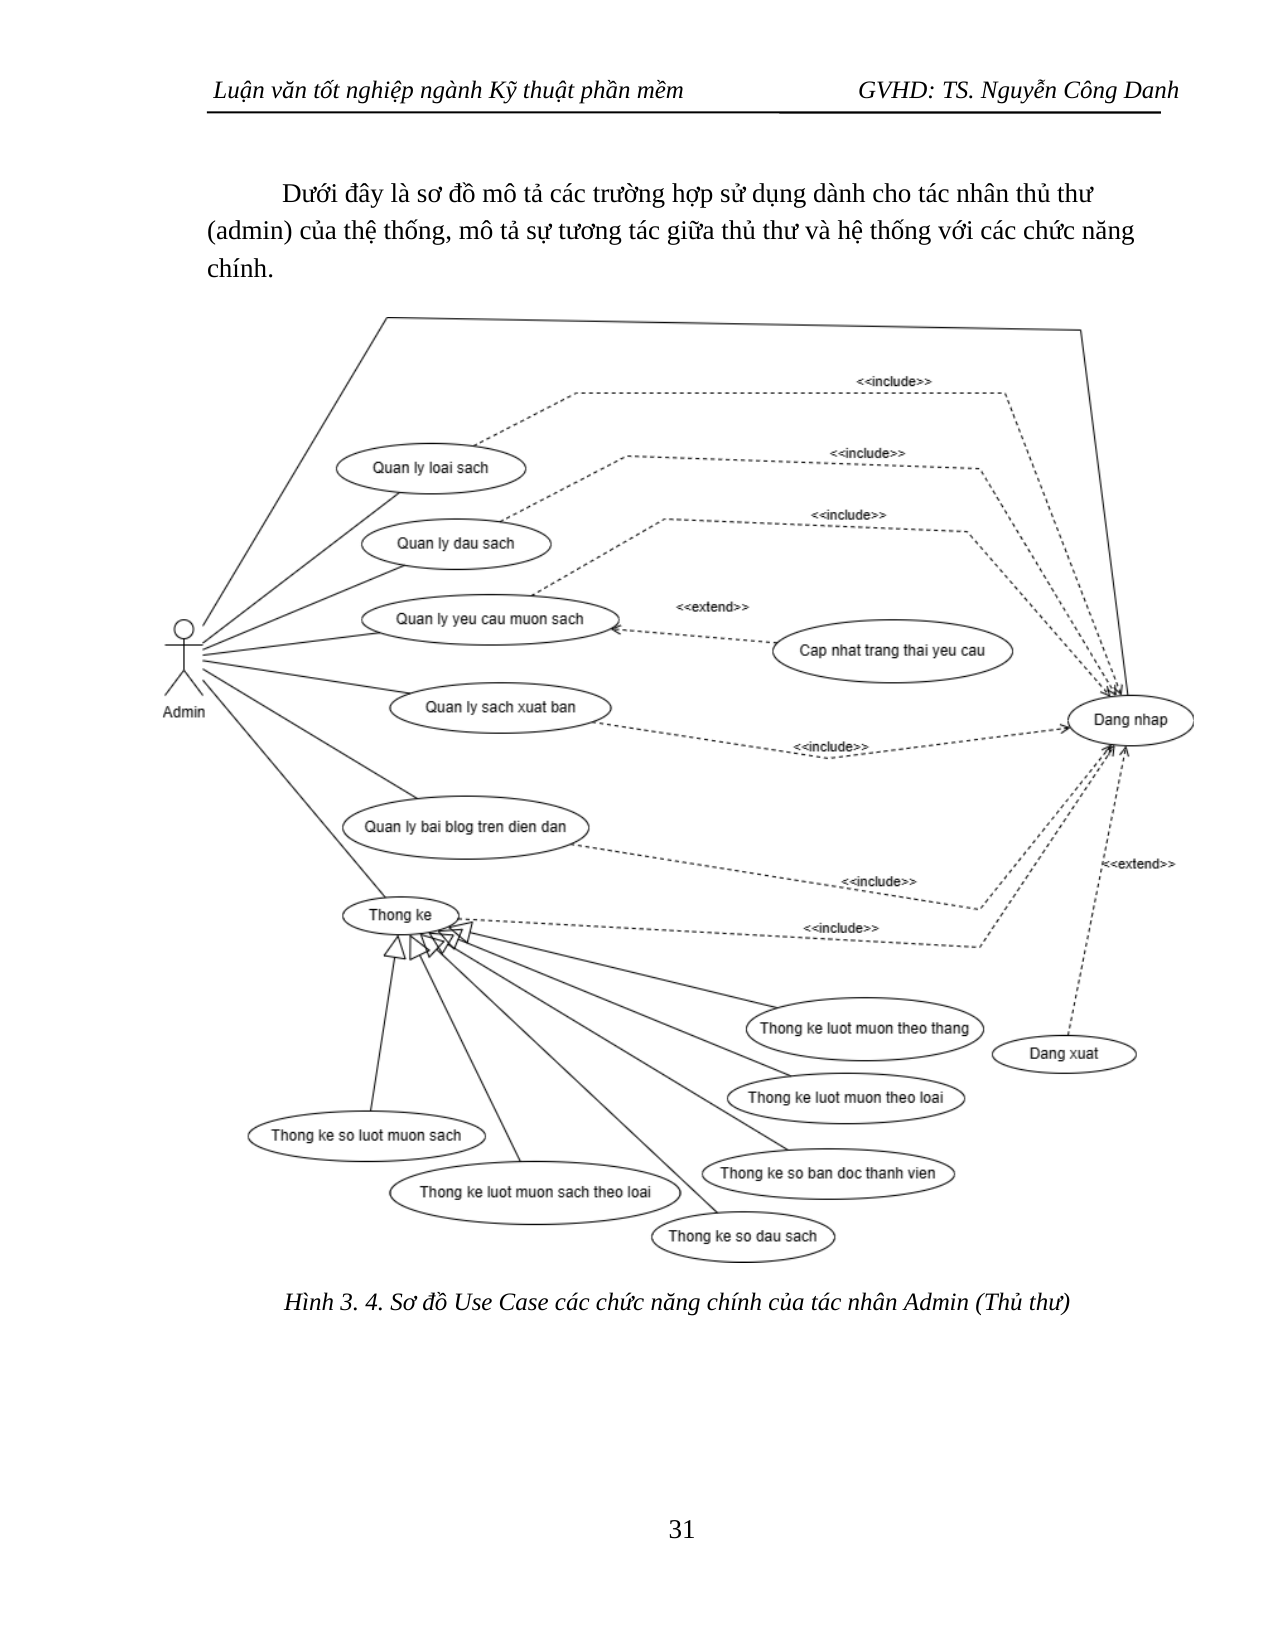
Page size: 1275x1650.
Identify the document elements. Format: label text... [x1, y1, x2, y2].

picture [162, 317, 1194, 1263]
text Dưới đây là sơ đồ mô tả các trường hợp sử dụng dành cho tác nhân thủ thư (admin) của thệ thống, mô tả sự tương tác giữa thủ thư và hệ thống với các chức năng chính. [207, 177, 1157, 283]
